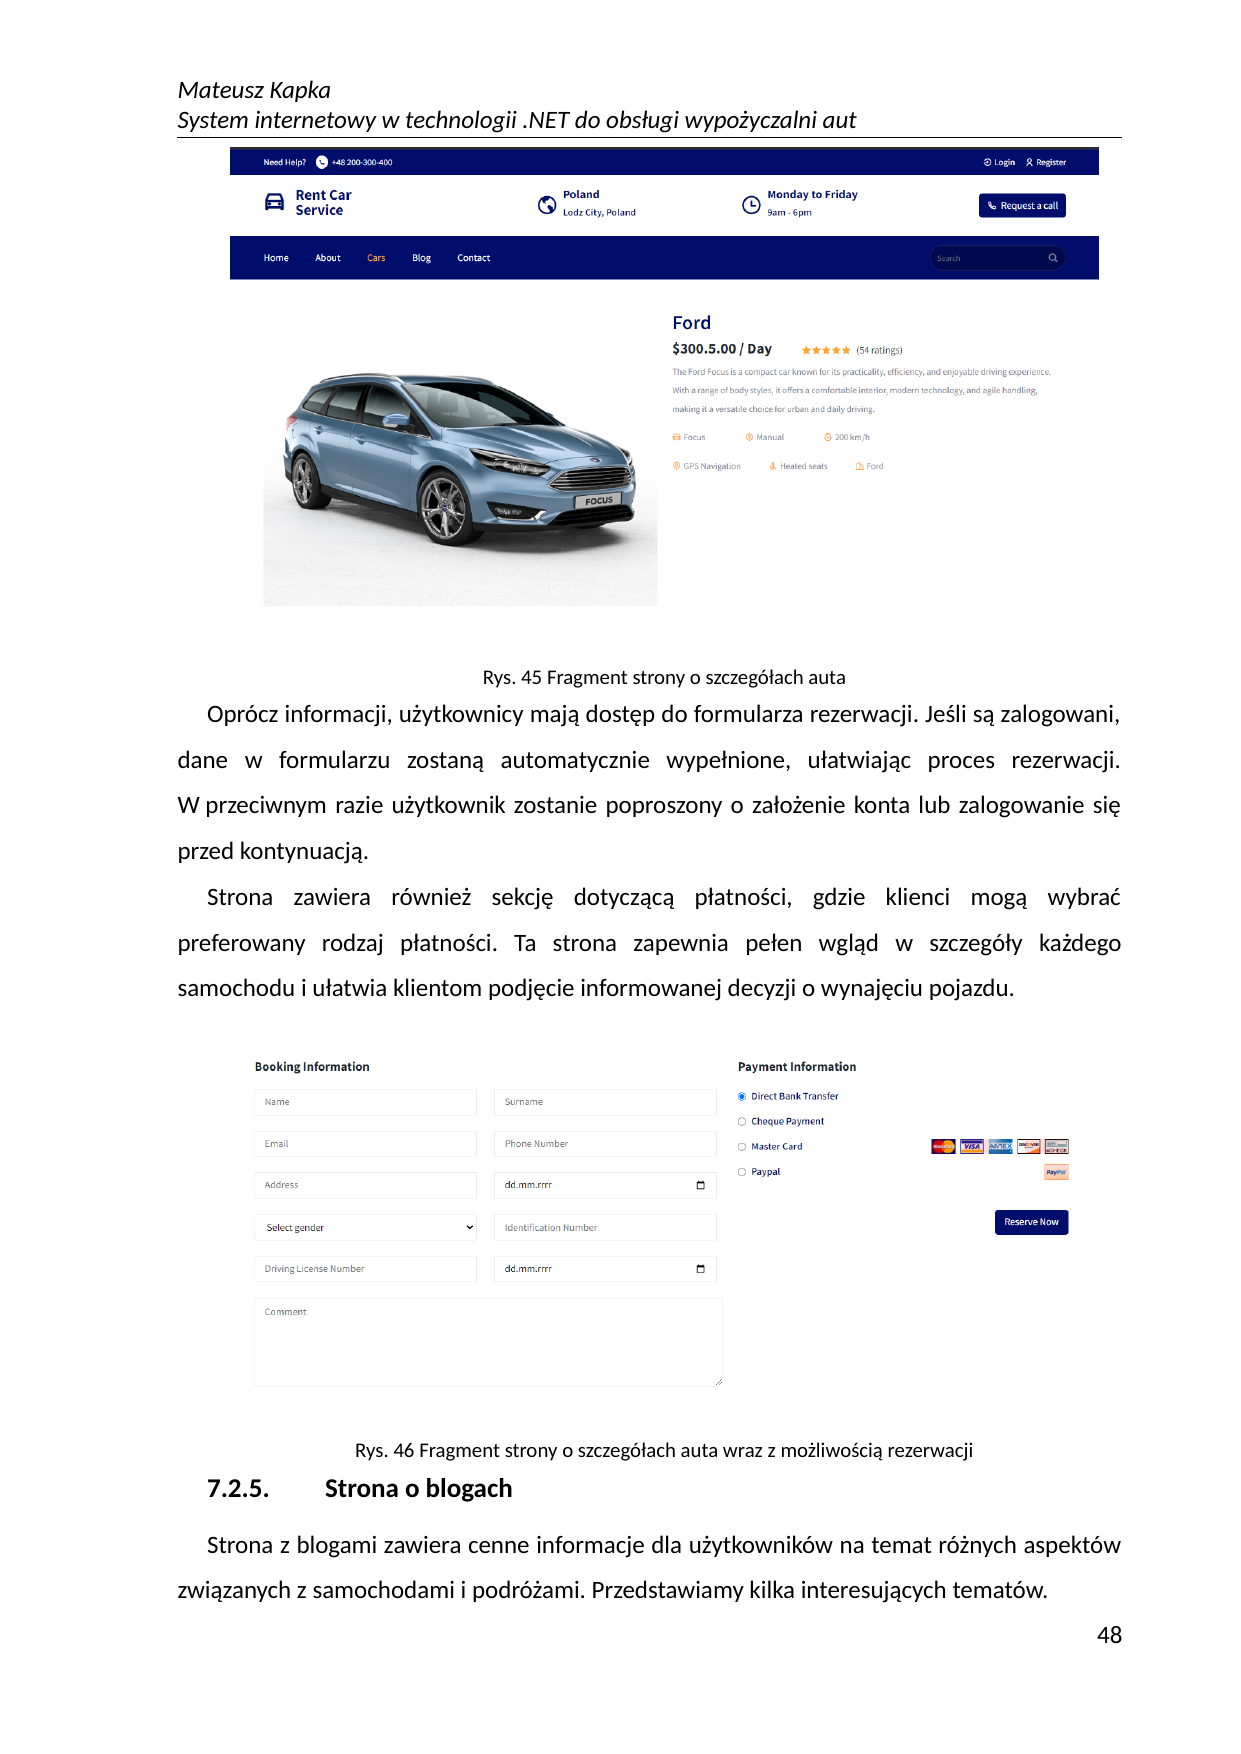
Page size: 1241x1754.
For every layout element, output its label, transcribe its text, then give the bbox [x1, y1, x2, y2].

picture [230, 147, 1099, 641]
subtitle Strona o blogach [207, 1471, 1122, 1504]
text Strona z blogami zawiera cenne informacje dla użytkowników na temat różnych aspektów związanych z samochodami i podróżami. Przedstawiamy kilka interesujących tematów. [177, 1529, 1122, 1605]
text Rys. 45 Fragment strony o szczegółach auta [177, 664, 1122, 690]
text Strona zawiera również sekcję dotyczącą płatności, gdzie klienci mogą wybrać preferowany rodzaj płatności. Ta strona zapewnia pełen wgląd w szczegóły każdego samochodu i ułatwia klientom podjęcie informowanej decyzji o wynajęciu pojazdu. [177, 881, 1122, 1003]
text Oprócz informacji, użytkownicy mają dostęp do formularza rezerwacji. Jeśli są zalogowani, dane w formularzu zostaną automatycznie wypełnione, ułatwiając proces rezerwacji. W przeciwnym razie użytkownik zostanie poproszony o założenie konta lub zalogowanie się przed kontynuacją. [177, 698, 1122, 866]
text Rys. 46 Fragment strony o szczegółach auta wraz z możliwością rezerwacji [177, 1437, 1122, 1463]
picture [231, 1018, 1098, 1414]
